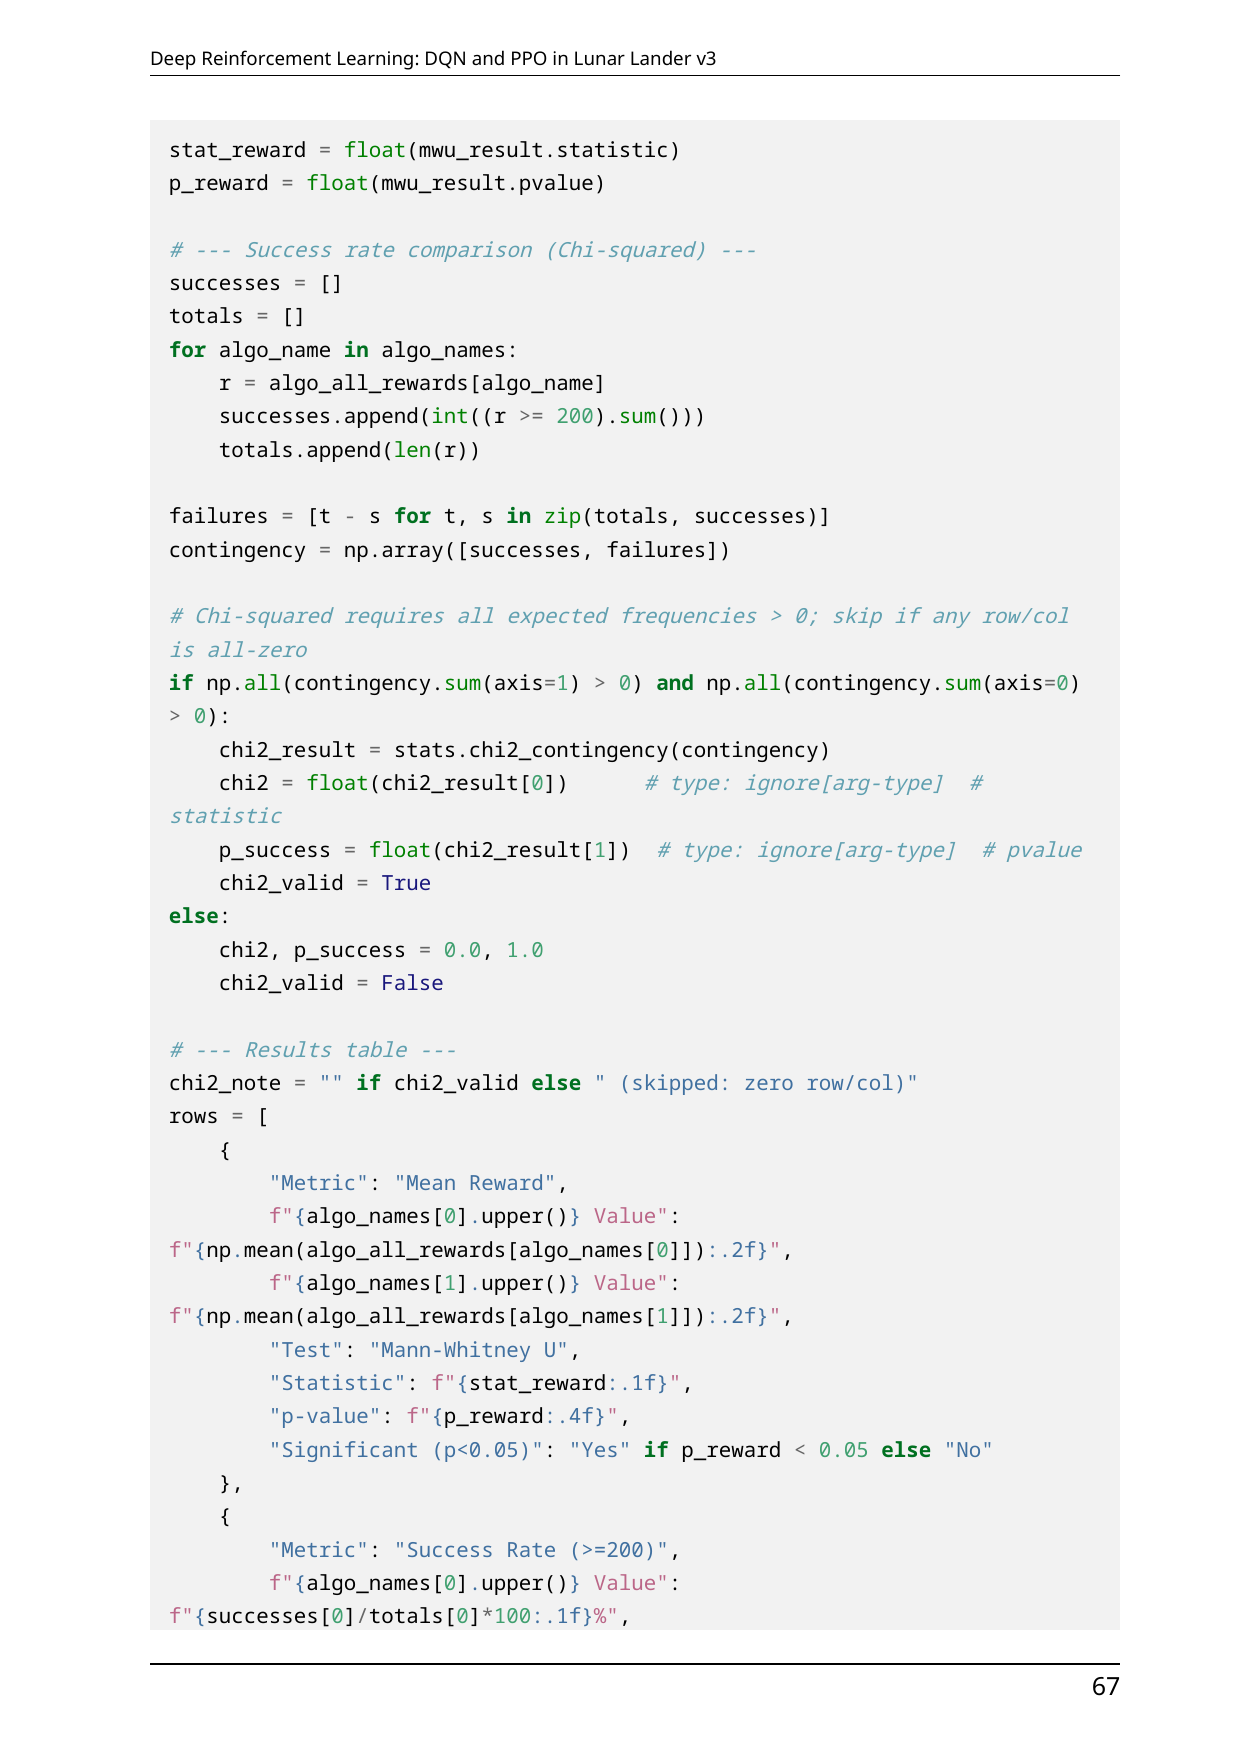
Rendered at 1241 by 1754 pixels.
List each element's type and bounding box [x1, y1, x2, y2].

text [150, 120, 1120, 1630]
